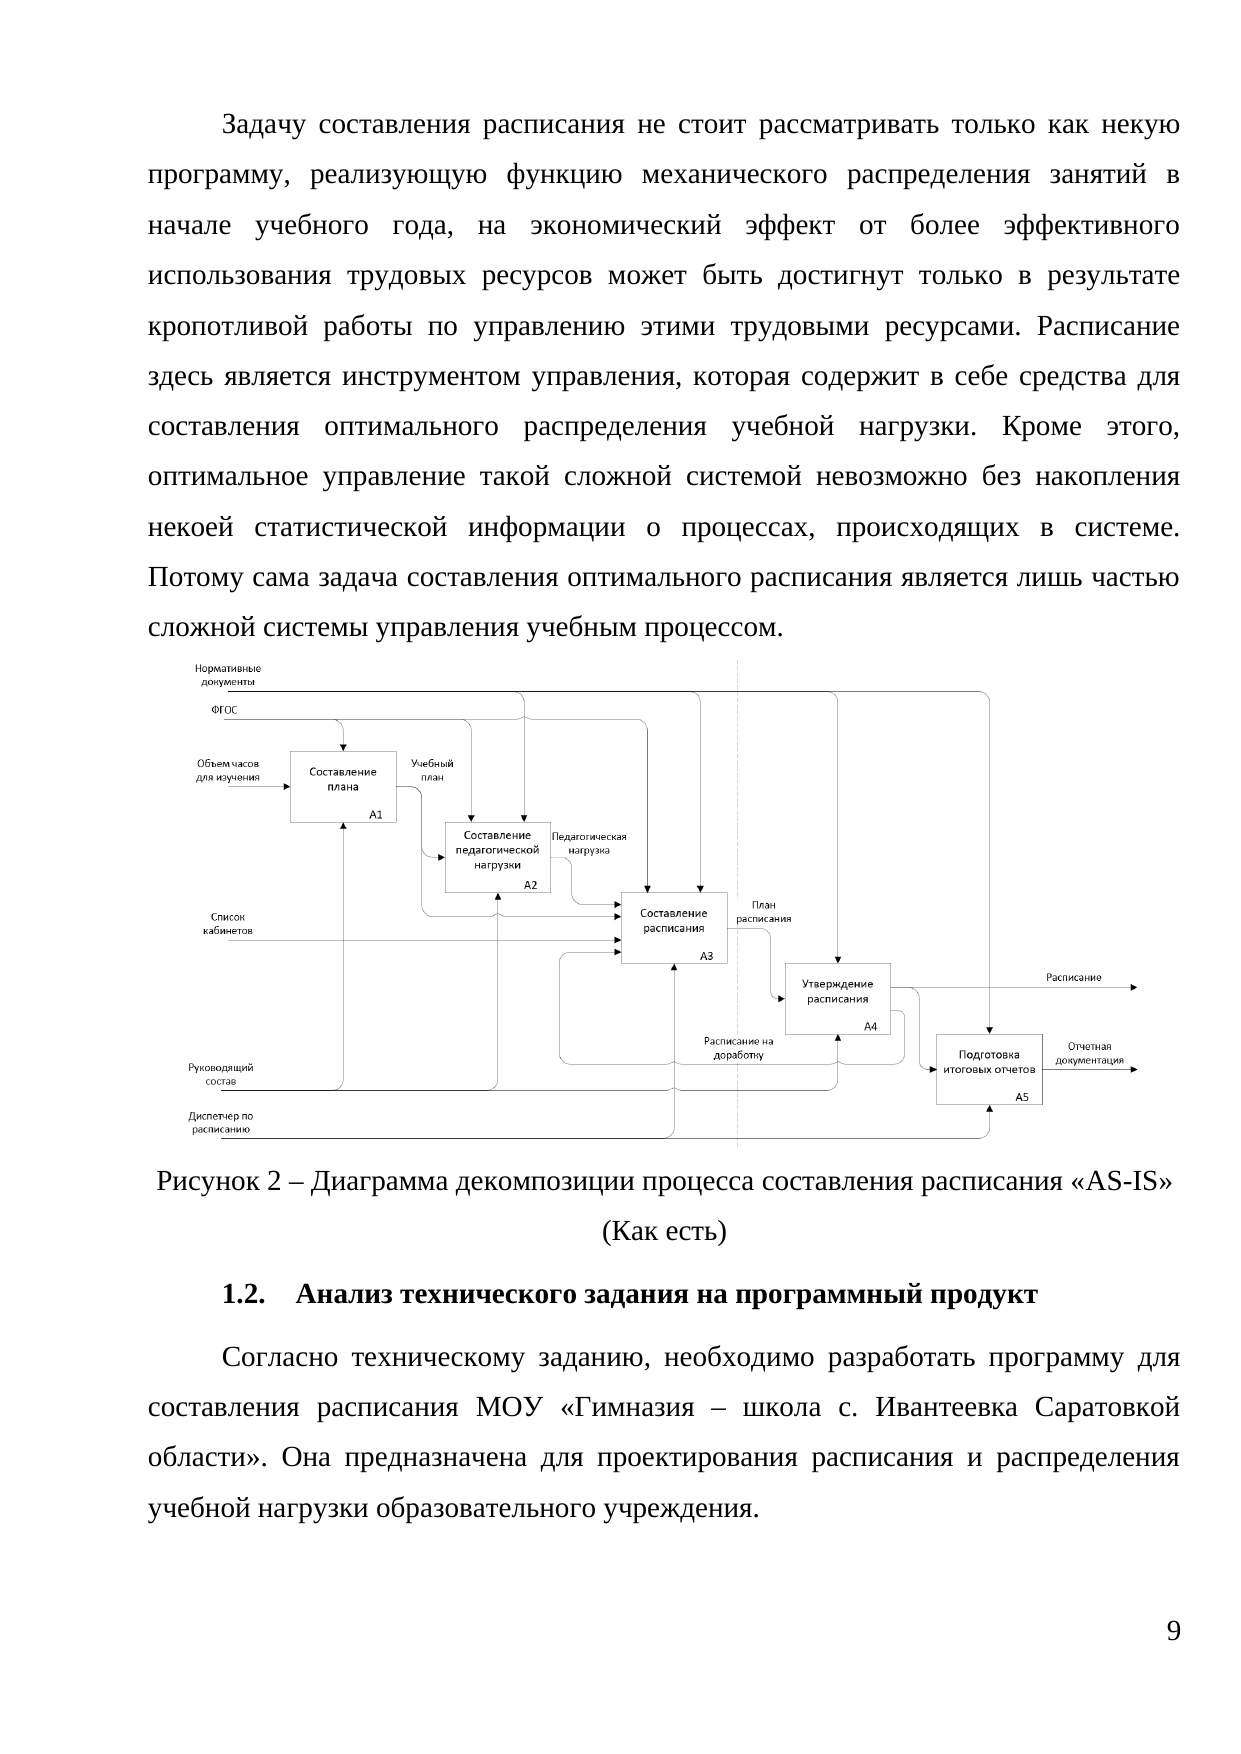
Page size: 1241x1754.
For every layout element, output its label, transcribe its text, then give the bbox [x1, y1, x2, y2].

picture [187, 659, 1142, 1147]
text Задачу составления расписания не стоит рассматривать только как некую программу, реализующую функцию механического распределения занятий в начале учебного года, на экономический эффект от более эффективного использования трудовых ресурсов может быть достигнут только в результате кропотливой работы по управлению этими трудовыми ресурсами. Расписание здесь является инструментом управления, которая содержит в себе средства для составления оптимального распределения учебной нагрузки. Кроме этого, оптимальное управление такой сложной системой невозможно без накопления некоей статистической информации о процессах, происходящих в системе. Потому сама задача составления оптимального расписания является лишь частью сложной системы управления учебным процессом. [148, 106, 1181, 643]
text Согласно техническому заданию, необходимо разработать программу для составления расписания МОУ «Гимназия – школа с. Ивантеевка Саратовкой области». Она предназначена для проектирования расписания и распределения учебной нагрузки образовательного учреждения. [148, 1339, 1181, 1523]
subtitle Анализ технического задания на программный продукт [148, 1276, 1181, 1309]
text Рисунок 2 – Диаграмма декомпозиции процесса составления расписания «AS-IS» (Как есть) [148, 1163, 1181, 1247]
